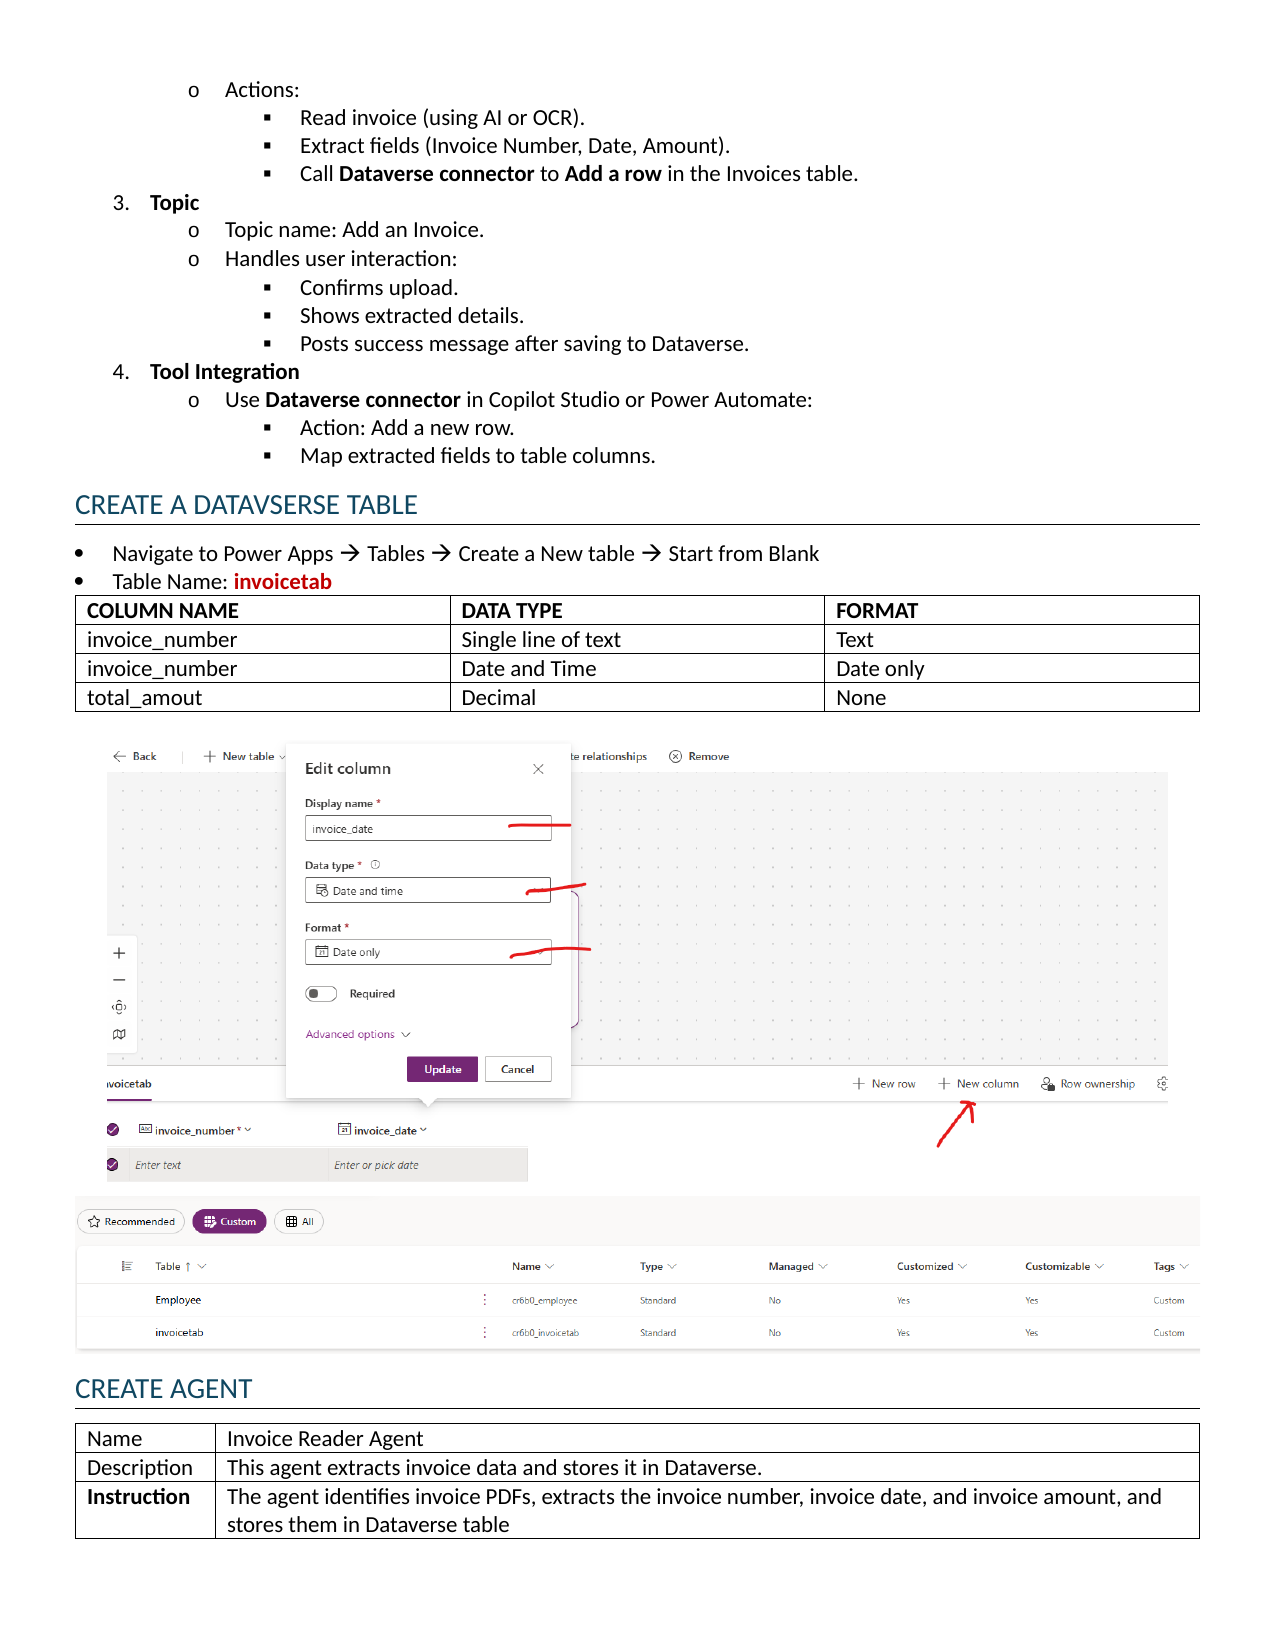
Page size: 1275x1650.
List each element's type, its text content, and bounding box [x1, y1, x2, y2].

table_cell invoice_number [76, 625, 450, 653]
table_cell Description [76, 1453, 215, 1481]
list Handles user interaction: [187, 244, 1200, 273]
table_cell total_amout [76, 683, 450, 711]
list Read invoice (using AI or OCR). [262, 103, 1200, 132]
list Table Name: invoicetab [75, 567, 1200, 595]
table_cell None [825, 683, 1199, 711]
table_header Name [76, 1424, 215, 1452]
list Topic [112, 188, 1200, 216]
subtitle CREATE A DATAVSERSE TABLE [75, 486, 1200, 524]
picture [75, 740, 1200, 1354]
table_header FORMAT [825, 596, 1199, 624]
table_header DATA TYPE [451, 596, 824, 624]
table_cell Date and Time [451, 654, 824, 682]
list Use Dataverse connector in Copilot Studio or Power Automate: [187, 385, 1200, 413]
list Extract fields (Invoice Number, Date, Amount). [262, 132, 1200, 159]
table_cell Instruction [76, 1482, 215, 1538]
list Topic name: Add an Invoice. [187, 216, 1200, 244]
table_cell Decimal [451, 683, 824, 711]
table_cell Single line of text [451, 625, 824, 653]
table_cell Text [825, 625, 1199, 653]
subtitle CREATE AGENT [75, 1370, 1200, 1408]
list Action: Add a new row. [262, 413, 1200, 441]
list Map extracted fields to table columns. [262, 441, 1200, 469]
table_cell Date only [825, 654, 1199, 682]
list Shows extracted details. [262, 301, 1200, 329]
table_header Invoice Reader Agent [216, 1424, 1199, 1452]
list Navigate to Power Apps Tables Create a New table Start from Blank [75, 539, 1200, 567]
table_cell invoice_number [76, 654, 450, 682]
list Confirms upload. [262, 273, 1200, 301]
table_cell The agent identifies invoice PDFs, extracts the invoice number, invoice date, and invoice amount, and stores them in Dataverse table [216, 1482, 1199, 1538]
list Tool Integration [112, 357, 1200, 385]
list Call Dataverse connector to Add a row in the Invoices table. [262, 159, 1200, 188]
table_header COLUMN NAME [76, 596, 450, 624]
table_cell This agent extracts invoice data and stores it in Dataverse. [216, 1453, 1199, 1481]
list Posts success message after saving to Dataverse. [262, 329, 1200, 357]
list Actions: [187, 75, 1200, 103]
